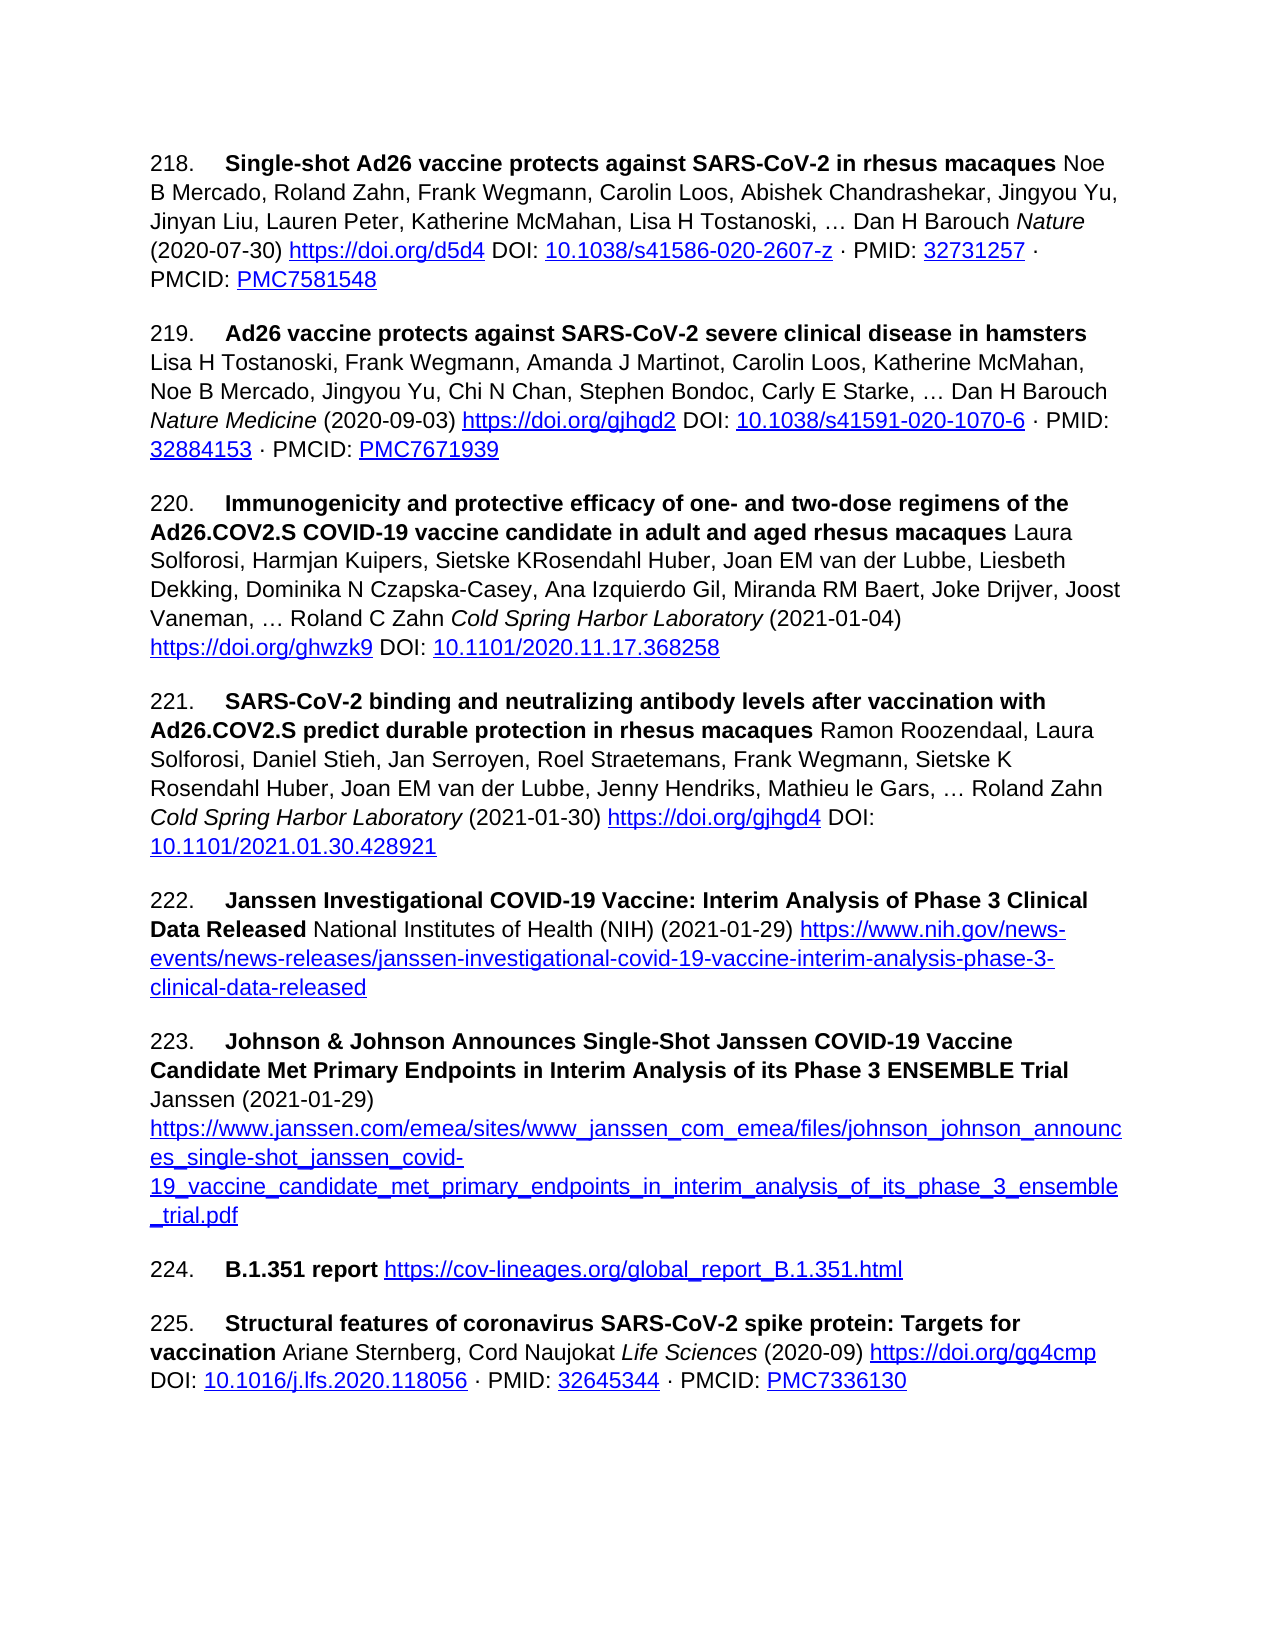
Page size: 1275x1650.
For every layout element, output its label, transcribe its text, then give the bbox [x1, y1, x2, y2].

text 219. Ad26 vaccine protects against SARS-CoV-2 severe clinical disease in hamsters Lisa H Tostanoski, Frank Wegmann, Amanda J Martinot, Carolin Loos, Katherine McMahan, Noe B Mercado, Jingyou Yu, Chi N Chan, Stephen Bondoc, Carly E Starke, … Dan H Barouch Nature Medicine (2020-09-03) https://doi.org/gjhgd2 DOI: 10.1038/s41591-020-1070-6 · PMID: 32884153 · PMCID: PMC7671939 [150, 320, 1125, 462]
text 225. Structural features of coronavirus SARS-CoV-2 spike protein: Targets for vaccination Ariane Sternberg, Cord Naujokat Life Sciences (2020-09) https://doi.org/gg4cmp DOI: 10.1016/j.lfs.2020.118056 · PMID: 32645344 · PMCID: PMC7336130 [150, 1309, 1125, 1394]
text 220. Immunogenicity and protective efficacy of one- and two-dose regimens of the Ad26.COV2.S COVID-19 vaccine candidate in adult and aged rhesus macaques Laura Solforosi, Harmjan Kuipers, Sietske KRosendahl Huber, Joan EM van der Lubbe, Liesbeth Dekking, Dominika N Czapska-Casey, Ana Izquierdo Gil, Miranda RM Baert, Joke Drijver, Joost Vaneman, … Roland C Zahn Cold Spring Harbor Laboratory (2021-01-04) https://doi.org/ghwzk9 DOI: 10.1101/2020.11.17.368258 [150, 489, 1125, 661]
text 223. Johnson & Johnson Announces Single-Shot Janssen COVID-19 Vaccine Candidate Met Primary Endpoints in Interim Analysis of its Phase 3 ENSEMBLE Trial Janssen (2021-01-29) https://www.janssen.com/emea/sites/www_janssen_com_emea/files/johnson_johnson_announces_single-shot_janssen_covid-19_vaccine_candidate_met_primary_endpoints_in_interim_analysis_of_its_phase_3_ensemble_trial.pdf [150, 1028, 1125, 1228]
text 224. B.1.351 report https://cov-lineages.org/global_report_B.1.351.html [150, 1256, 1125, 1282]
text 222. Janssen Investigational COVID-19 Vaccine: Interim Analysis of Phase 3 Clinical Data Released National Institutes of Health (NIH) (2021-01-29) https://www.nih.gov/news-events/news-releases/janssen-investigational-covid-19-vaccine-interim-analysis-phase-3-clinical-data-released [150, 887, 1125, 1000]
text 218. Single-shot Ad26 vaccine protects against SARS-CoV-2 in rhesus macaques Noe B Mercado, Roland Zahn, Frank Wegmann, Carolin Loos, Abishek Chandrashekar, Jingyou Yu, Jinyan Liu, Lauren Peter, Katherine McMahan, Lisa H Tostanoski, … Dan H Barouch Nature (2020-07-30) https://doi.org/d5d4 DOI: 10.1038/s41586-020-2607-z · PMID: 32731257 · PMCID: PMC7581548 [150, 150, 1125, 292]
text 221. SARS-CoV-2 binding and neutralizing antibody levels after vaccination with Ad26.COV2.S predict durable protection in rhesus macaques Ramon Roozendaal, Laura Solforosi, Daniel Stieh, Jan Serroyen, Roel Straetemans, Frank Wegmann, Sietske K Rosendahl Huber, Joan EM van der Lubbe, Jenny Hendriks, Mathieu le Gars, … Roland Zahn Cold Spring Harbor Laboratory (2021-01-30) https://doi.org/gjhgd4 DOI: 10.1101/2021.01.30.428921 [150, 688, 1125, 859]
